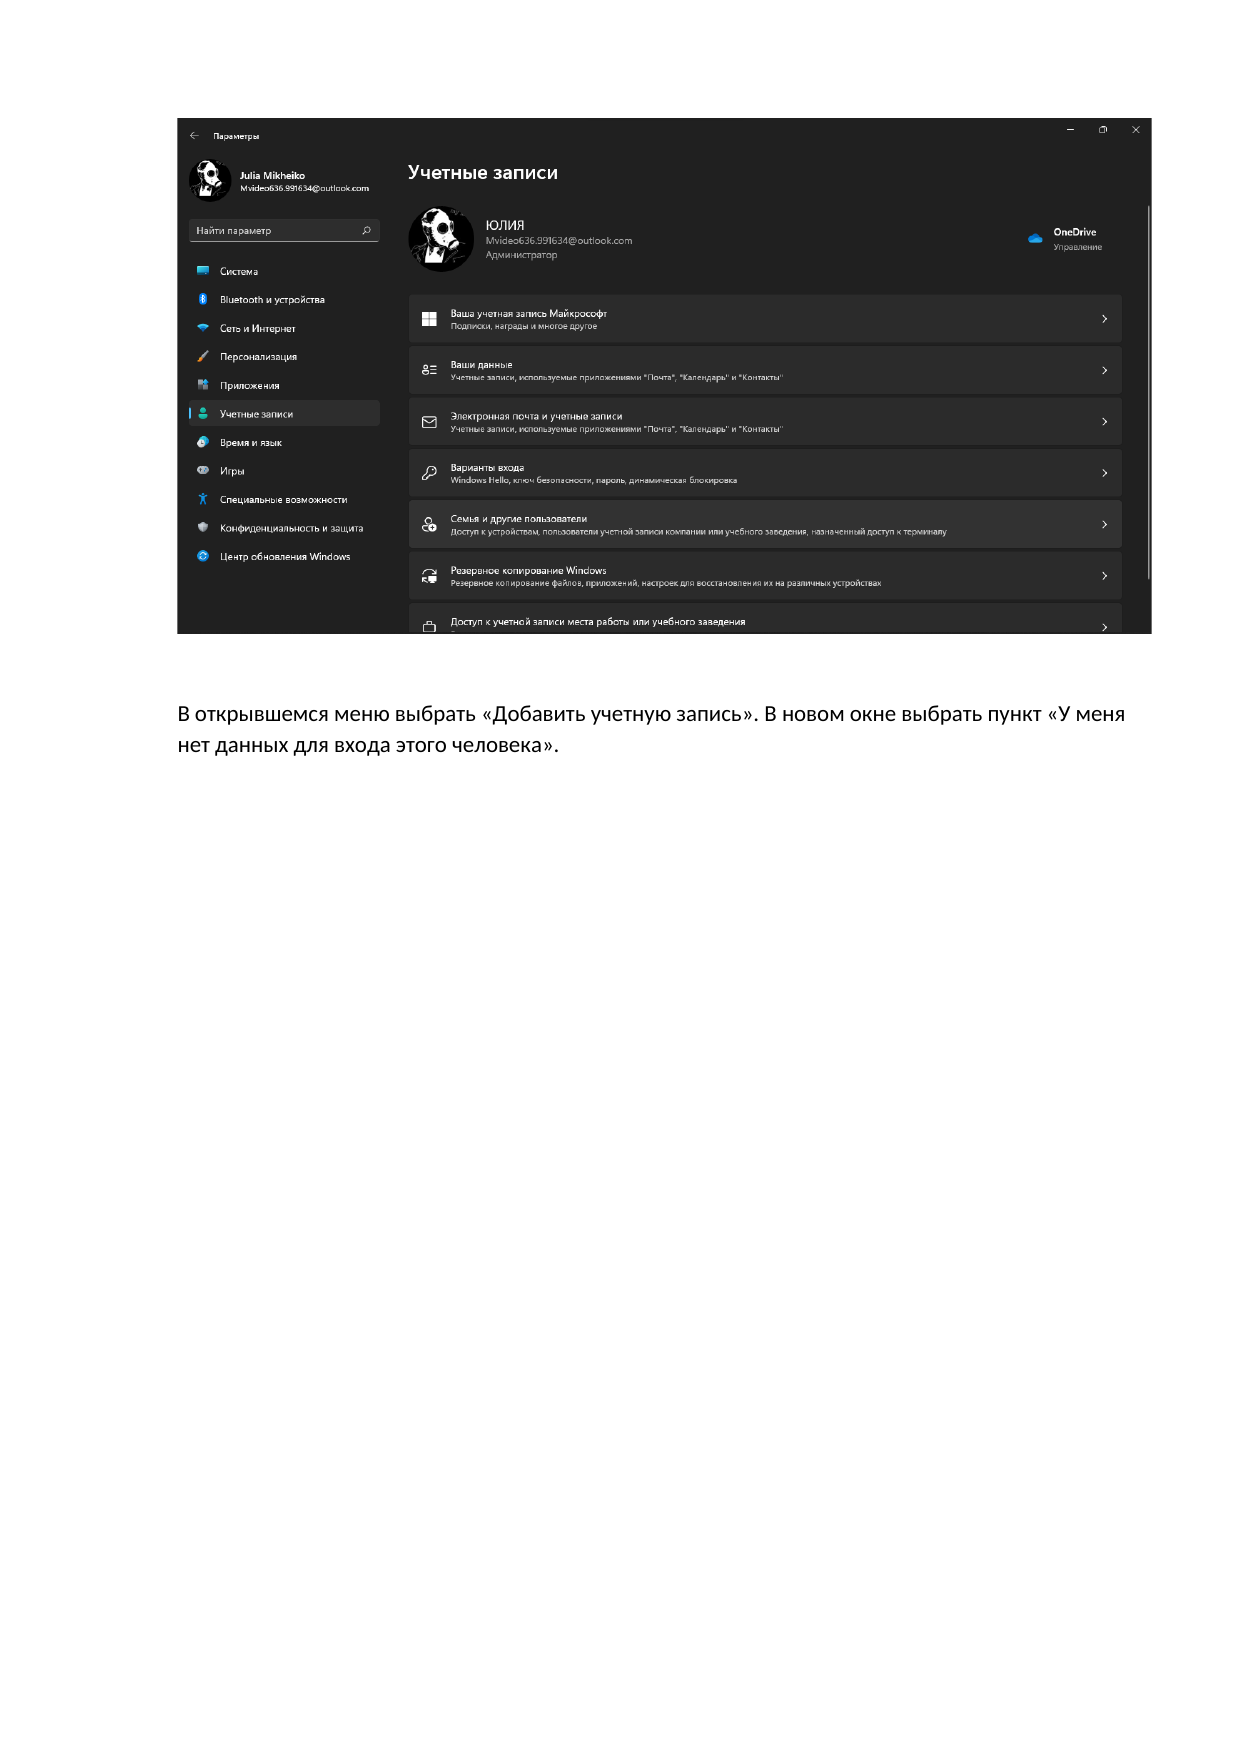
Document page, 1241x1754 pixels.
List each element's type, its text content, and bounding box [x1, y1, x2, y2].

text В открывшемся меню выбрать «Добавить учетную запись». В новом окне выбрать пункт «У меня нет данных для входа этого человека». [177, 699, 1152, 758]
picture [177, 118, 1152, 634]
